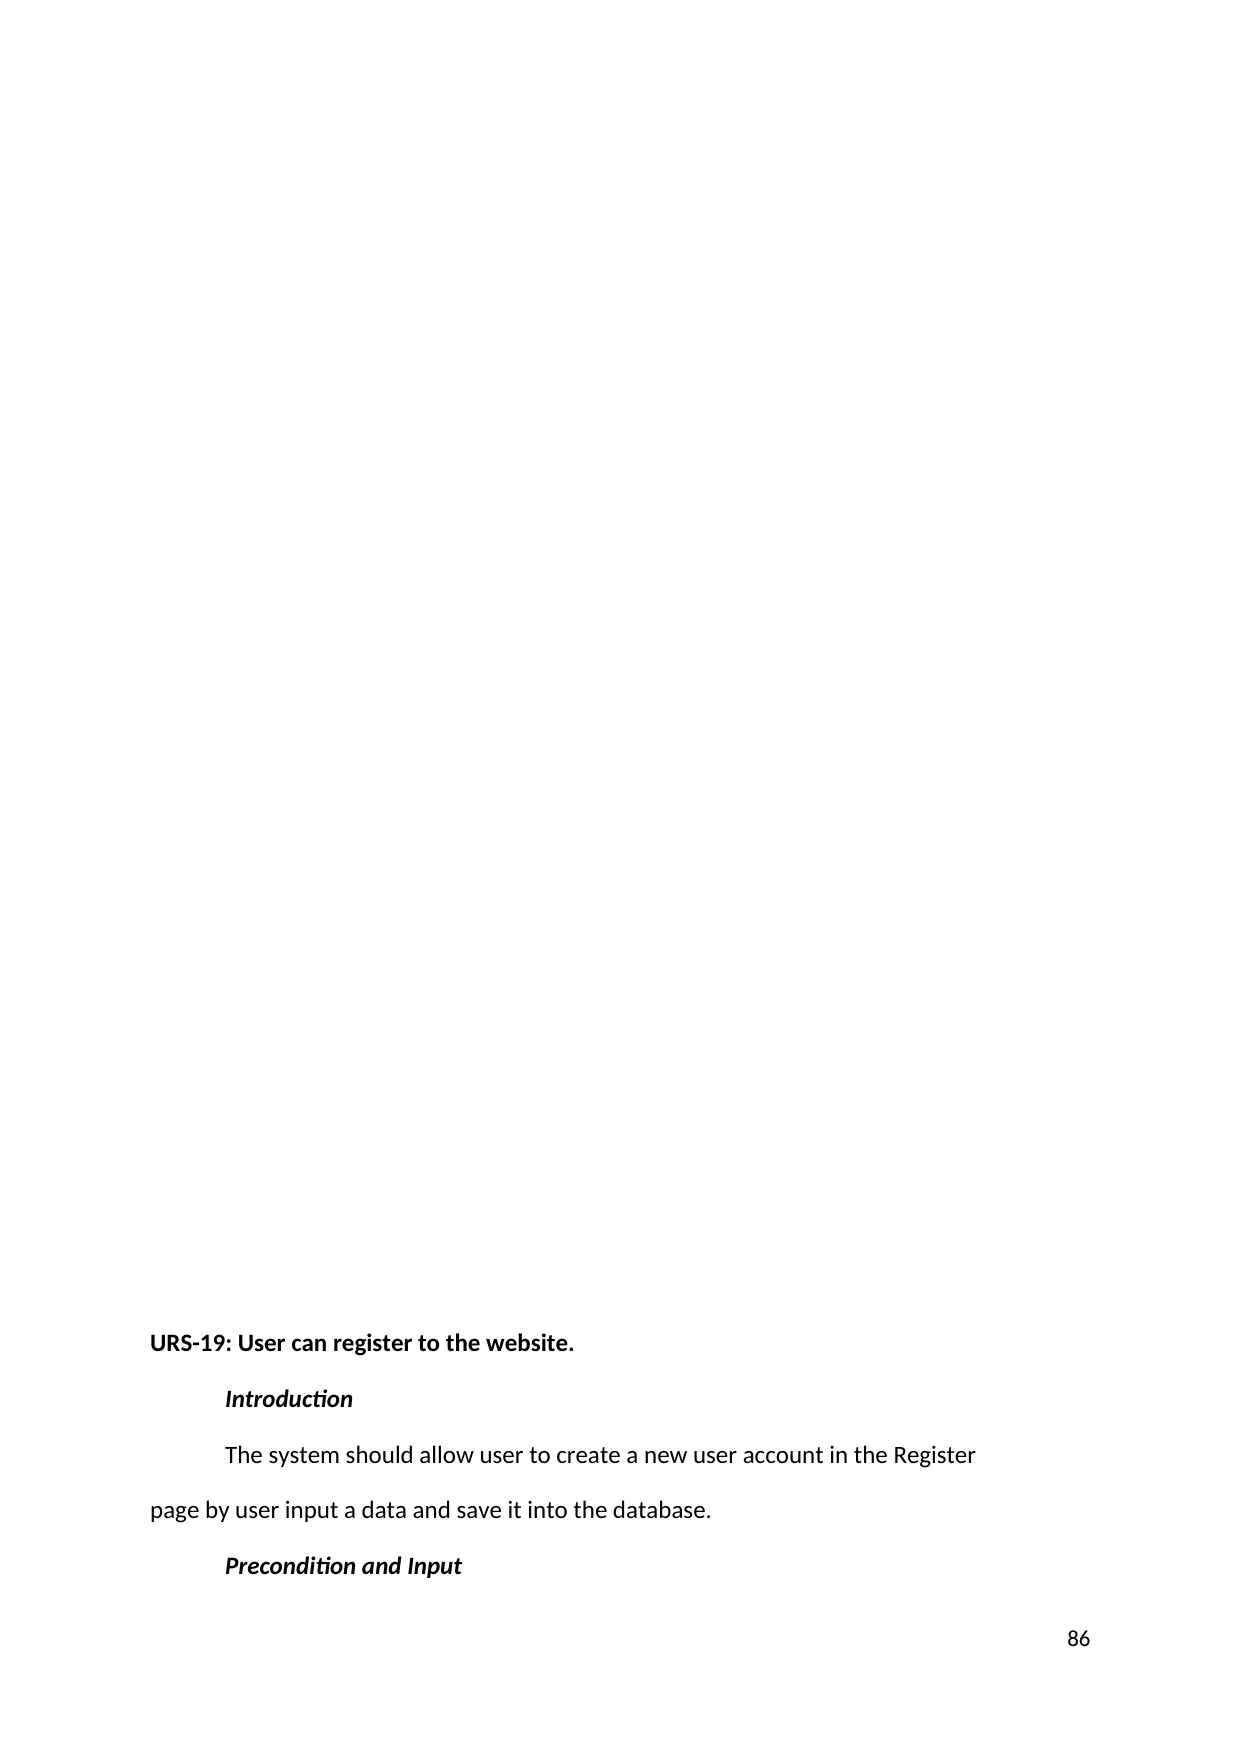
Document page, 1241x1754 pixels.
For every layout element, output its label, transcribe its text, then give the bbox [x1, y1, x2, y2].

text The system should allow user to create a new user account in the Register [225, 1439, 1090, 1469]
text page by user input a data and save it into the database. [150, 1495, 1090, 1525]
text Introduction [225, 1383, 1090, 1413]
text URS-19: User can register to the website. [150, 1327, 1090, 1358]
text Precondition and Input [150, 1551, 1090, 1581]
